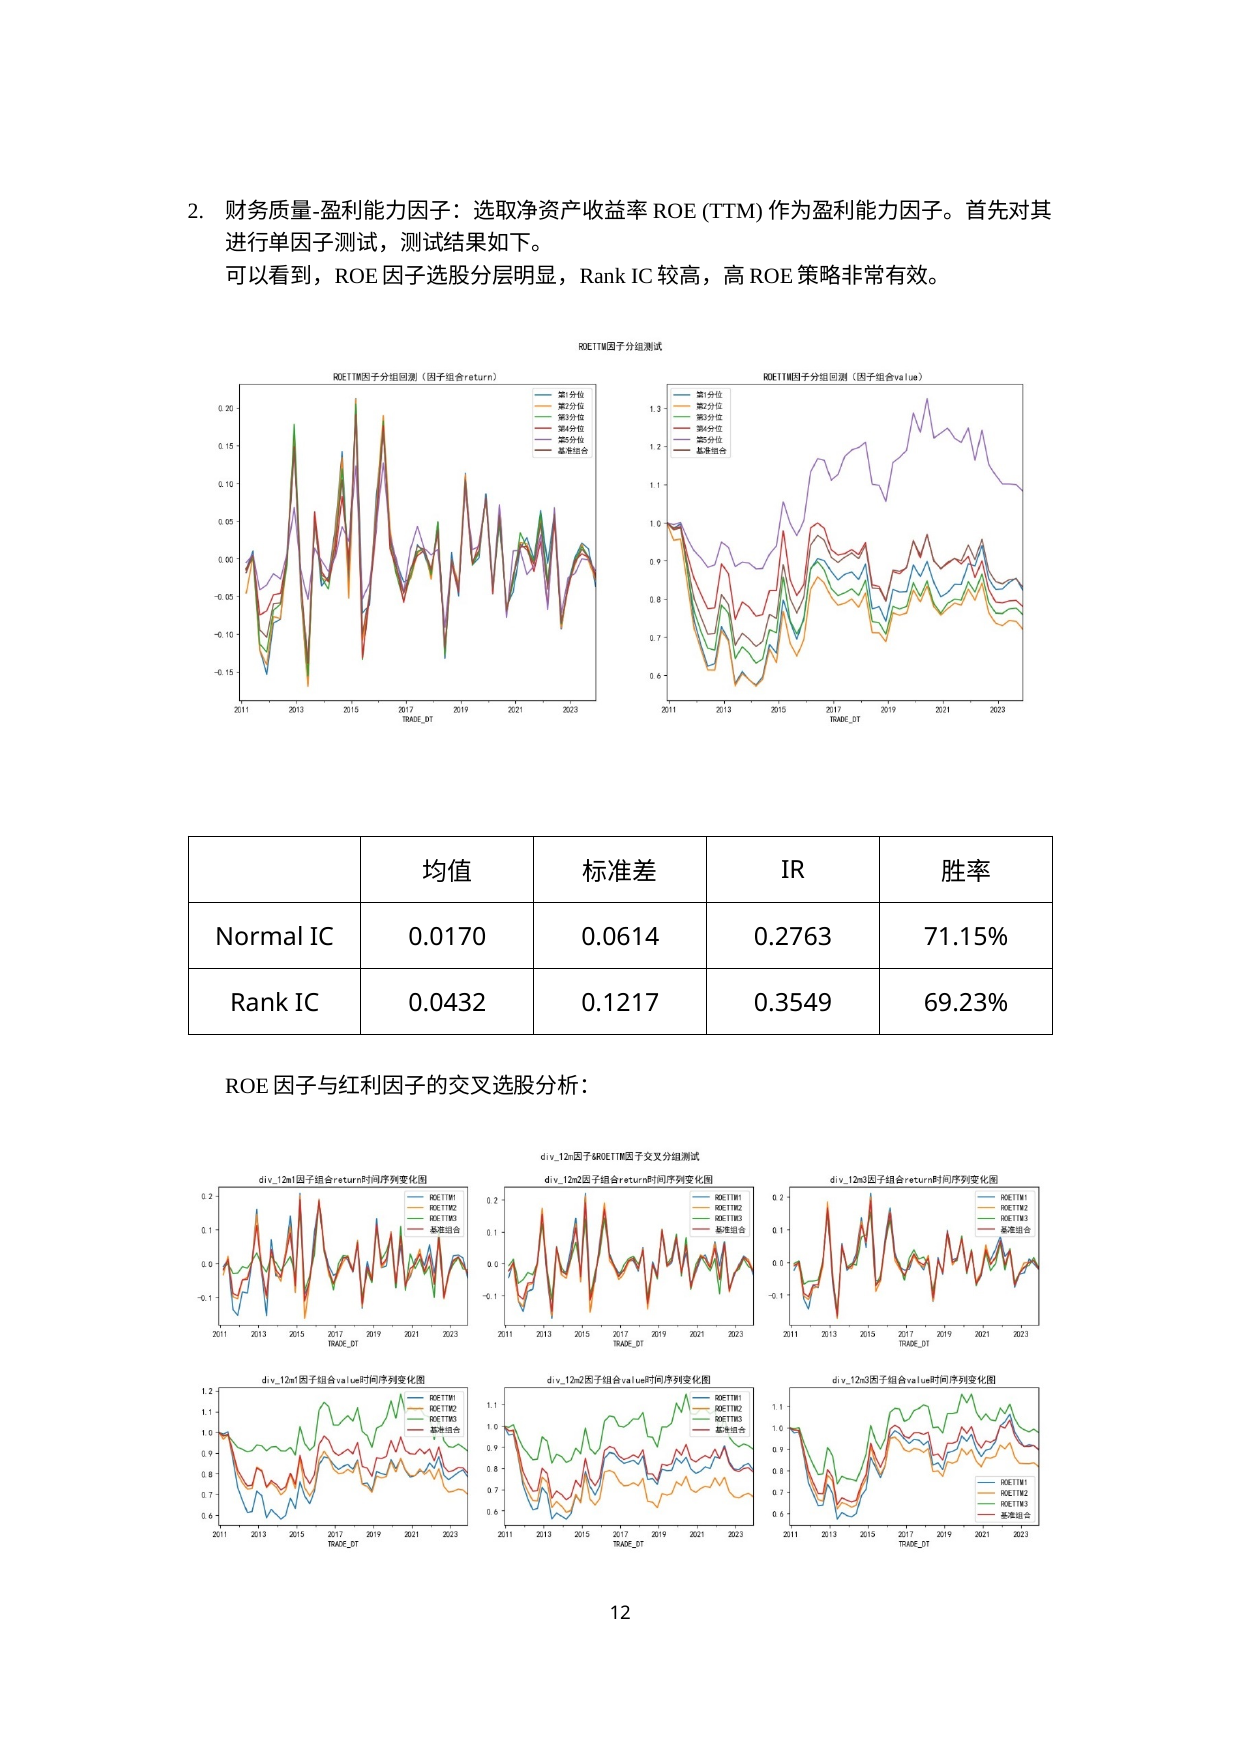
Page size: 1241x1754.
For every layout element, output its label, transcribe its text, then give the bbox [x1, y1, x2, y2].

table_cell 0.2763 [707, 903, 879, 968]
table_cell 0.3549 [707, 969, 879, 1034]
picture [187, 1143, 1053, 1570]
picture [187, 333, 1053, 760]
list 可以看到，ROE因子选股分层明显，Rank IC较高，高ROE策略非常有效。 [225, 257, 1053, 290]
table_cell Normal IC [189, 903, 360, 968]
table_cell 0.1217 [534, 969, 706, 1034]
table_cell 0.0614 [534, 903, 706, 968]
list 财务质量-盈利能力因子：选取净资产收益率ROE (TTM) 作为盈利能力因子。首先对其进行单因子测试，测试结果如下。 [187, 192, 1053, 257]
table_header [189, 837, 360, 902]
table_cell 71.15% [880, 903, 1052, 968]
table_header 胜率 [880, 837, 1052, 902]
table_cell Rank IC [189, 969, 360, 1034]
table_header IR [707, 837, 879, 902]
table_header 标准差 [534, 837, 706, 902]
table_cell 69.23% [880, 969, 1052, 1034]
table_header 均值 [361, 837, 533, 902]
table_cell 0.0170 [361, 903, 533, 968]
table_cell 0.0432 [361, 969, 533, 1034]
list ROE因子与红利因子的交叉选股分析： [225, 1067, 1053, 1100]
